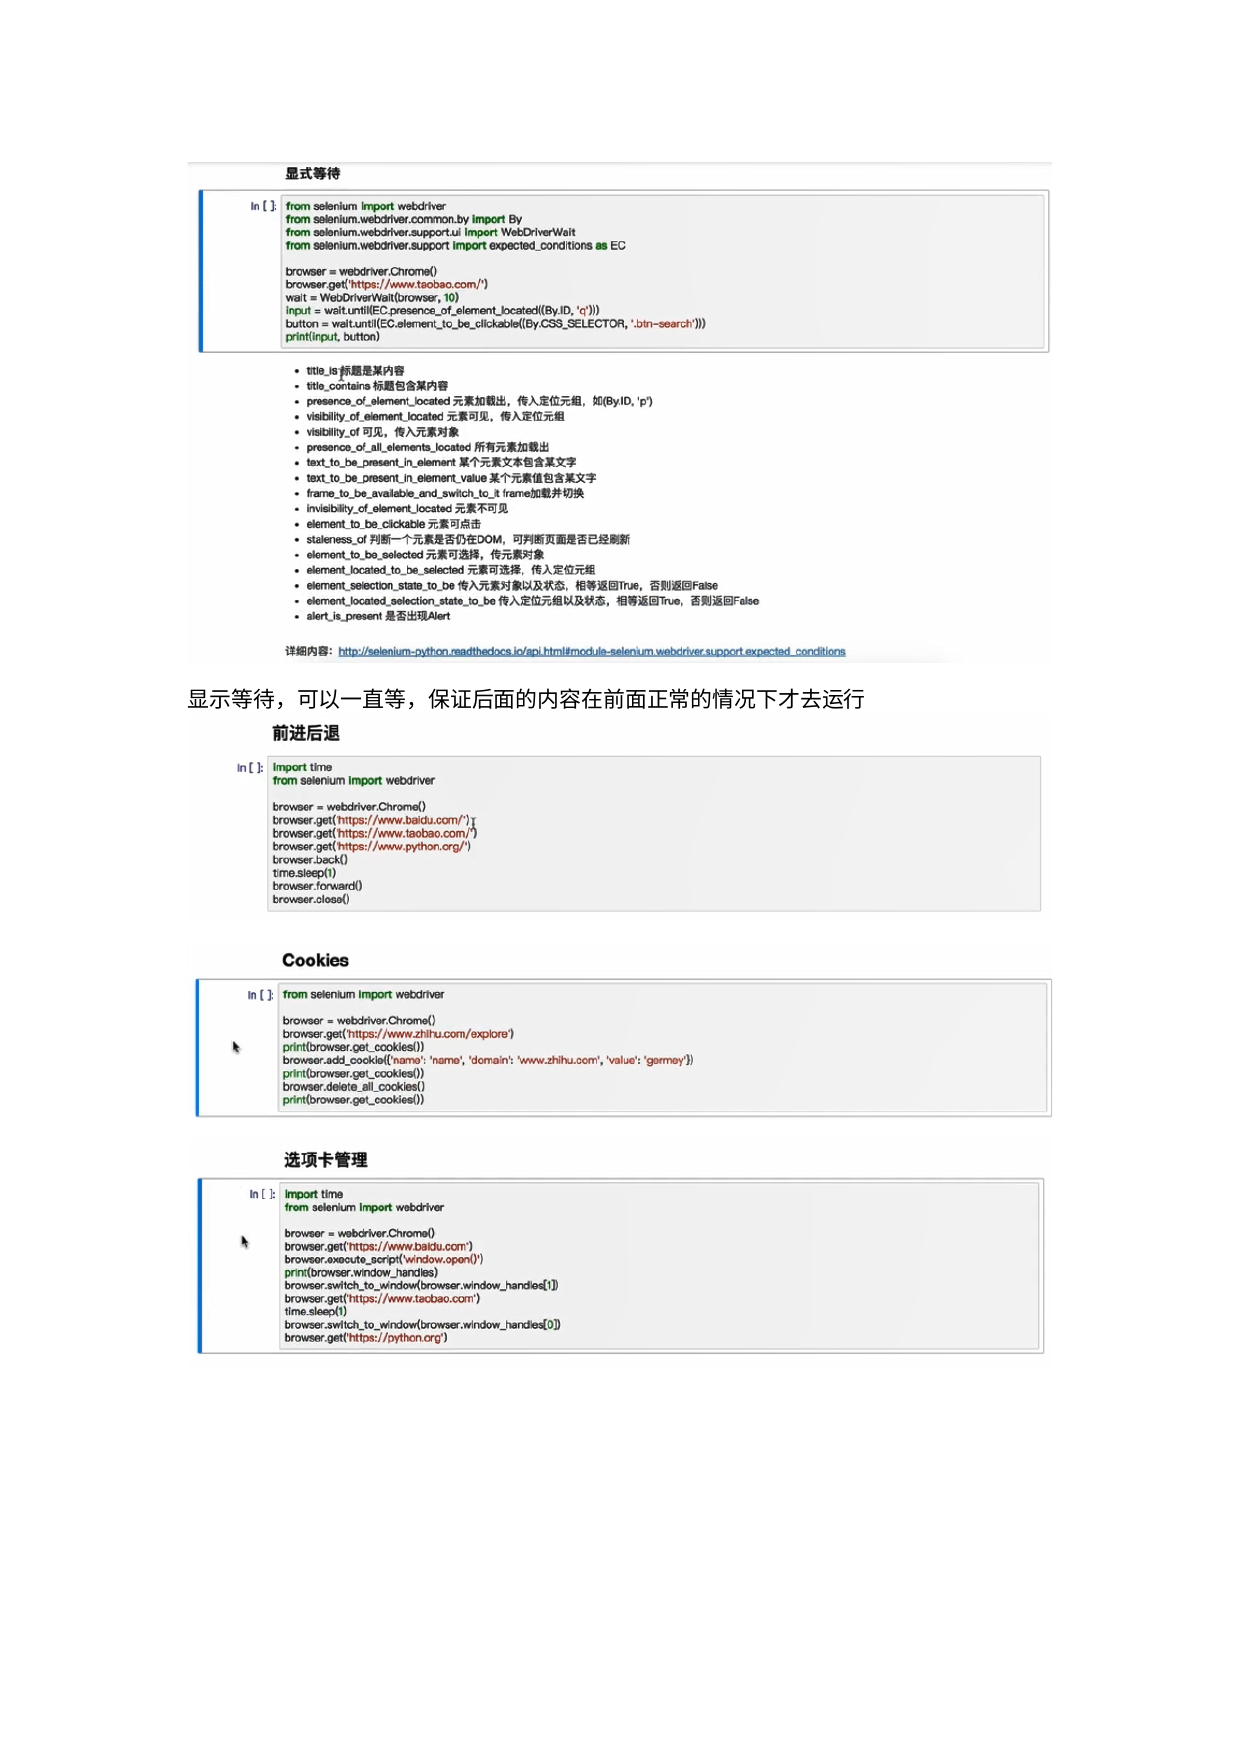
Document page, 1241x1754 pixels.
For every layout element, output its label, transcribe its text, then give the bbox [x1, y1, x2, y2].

picture [187, 1137, 1053, 1368]
picture [187, 162, 1052, 663]
picture [187, 942, 1053, 1122]
text 显示等待，可以一直等，保证后面的内容在前面正常的情况下才去运行 [187, 682, 1053, 714]
picture [187, 714, 1052, 921]
